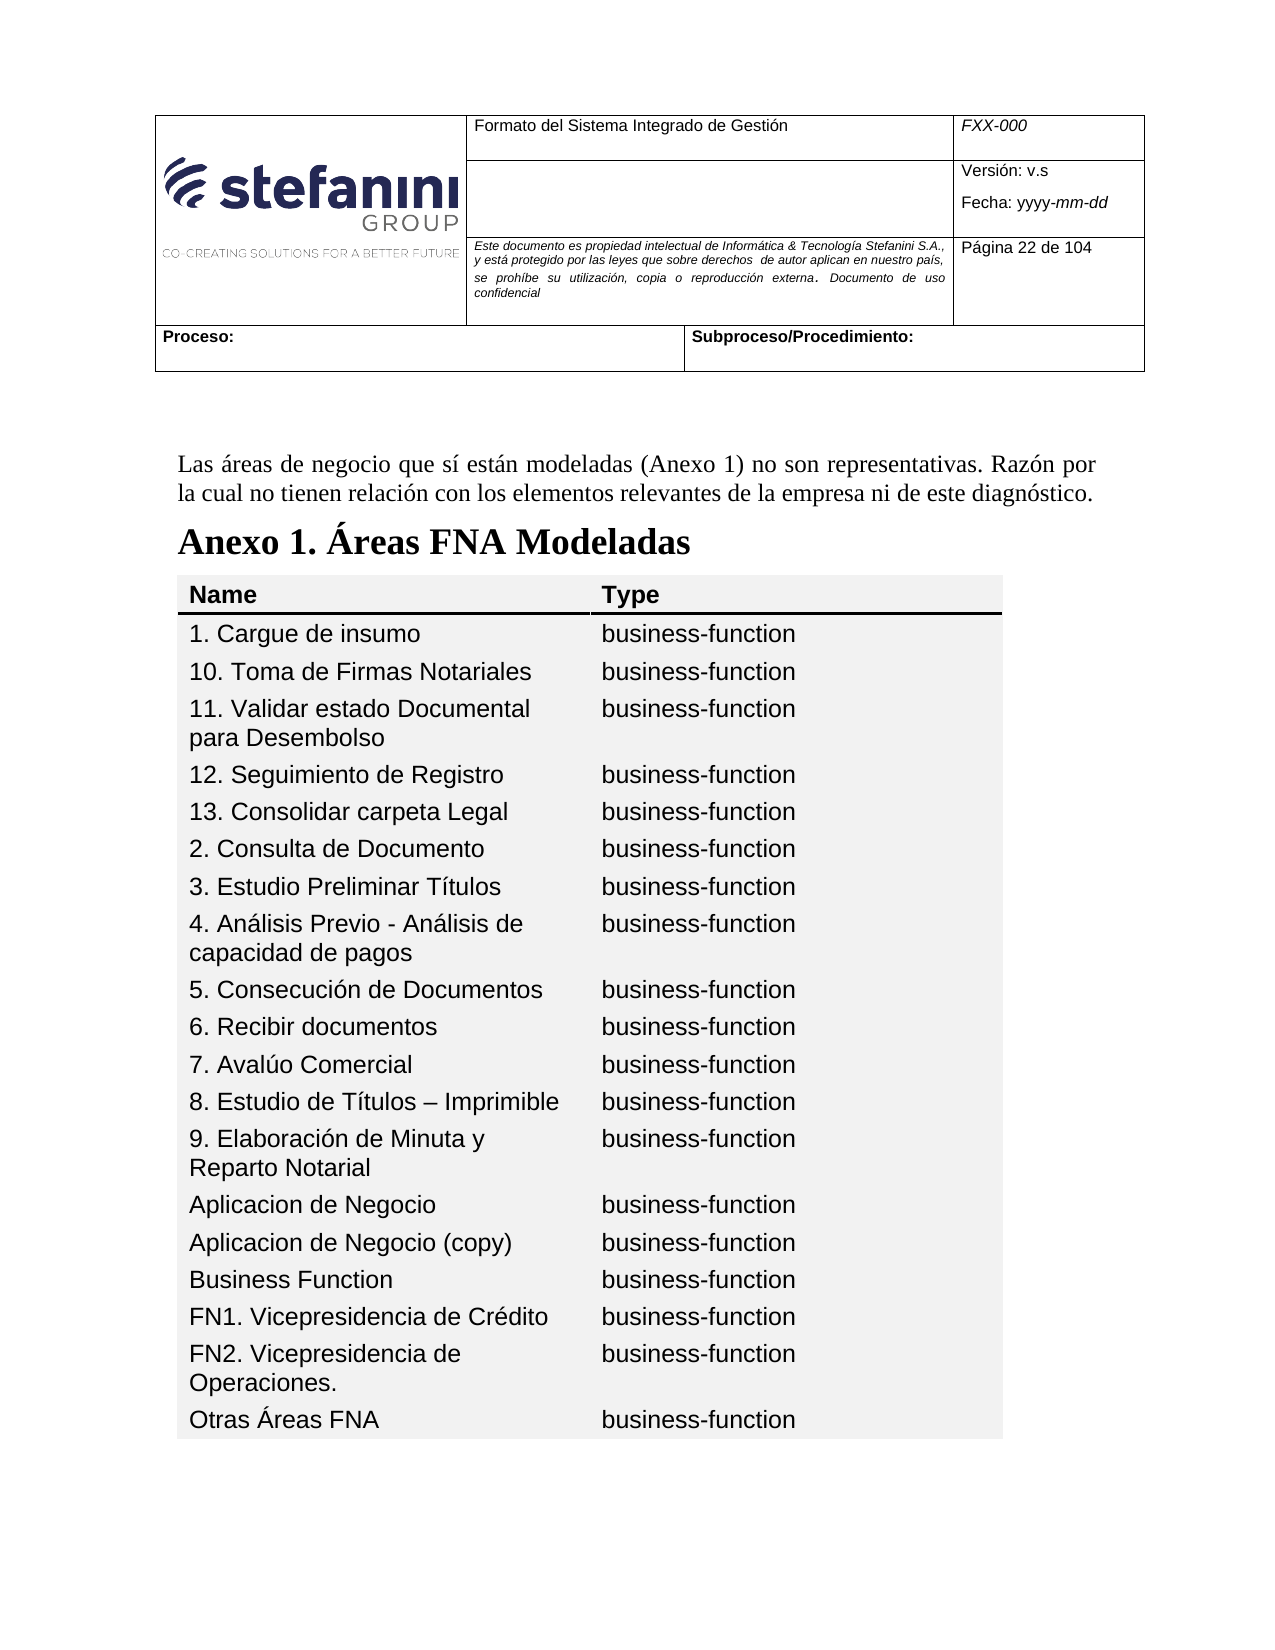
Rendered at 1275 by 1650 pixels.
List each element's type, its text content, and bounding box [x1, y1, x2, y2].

table_cell Aplicacion de Negocio (copy) [178, 1224, 590, 1260]
table_cell business-function [591, 971, 1002, 1007]
table_cell 3. Estudio Preliminar Títulos [178, 868, 590, 904]
table_cell business-function [591, 1186, 1002, 1223]
table_cell Aplicacion de Negocio [178, 1186, 590, 1223]
table_cell 13. Consolidar carpeta Legal [178, 793, 590, 829]
text Las áreas de negocio que sí están modeladas (Anexo 1) no son representativas. Razón por la cual no tienen relación con los elementos relevantes de la empresa ni de este diagnóstico. [177, 449, 1098, 507]
table_header Type [591, 576, 1002, 612]
table_cell business-function [591, 793, 1002, 829]
table_cell 6. Recibir documentos [178, 1009, 590, 1045]
table_cell business-function [591, 756, 1002, 792]
table_cell business-function [591, 868, 1002, 904]
table_cell business-function [591, 1009, 1002, 1045]
table_cell 4. Análisis Previo - Análisis de capacidad de pagos [178, 905, 590, 970]
table_cell business-function [591, 1402, 1002, 1438]
table_cell business-function [591, 1298, 1002, 1334]
table_cell 8. Estudio de Títulos – Imprimible [178, 1083, 590, 1119]
table_cell business-function [591, 1083, 1002, 1119]
table_cell business-function [591, 1120, 1002, 1185]
picture [162, 157, 460, 261]
table_cell business-function [591, 1046, 1002, 1082]
table_cell business-function [591, 653, 1002, 689]
table_cell 2. Consulta de Documento [178, 831, 590, 867]
table_cell 1. Cargue de insumo [178, 615, 590, 652]
table_header Name [178, 576, 590, 612]
table_cell 9. Elaboración de Minuta y Reparto Notarial [178, 1120, 590, 1185]
table_cell business-function [591, 1224, 1002, 1260]
table_cell 11. Validar estado Documental para Desembolso [178, 690, 590, 755]
table_cell 5. Consecución de Documentos [178, 971, 590, 1007]
table_cell business-function [591, 1336, 1002, 1401]
table_cell FN2. Vicepresidencia de Operaciones. [178, 1336, 590, 1401]
table_cell 10. Toma de Firmas Notariales [178, 653, 590, 689]
table_cell Business Function [178, 1261, 590, 1297]
table_cell 7. Avalúo Comercial [178, 1046, 590, 1082]
table_cell Otras Áreas FNA [178, 1402, 590, 1438]
table_cell FN1. Vicepresidencia de Crédito [178, 1298, 590, 1334]
table_cell business-function [591, 831, 1002, 867]
table_cell 12. Seguimiento de Registro [178, 756, 590, 792]
table_cell business-function [591, 615, 1002, 652]
table_cell business-function [591, 690, 1002, 755]
table_cell business-function [591, 905, 1002, 970]
table_cell business-function [591, 1261, 1002, 1297]
subtitle Anexo 1. Áreas FNA Modeladas [177, 519, 1098, 562]
